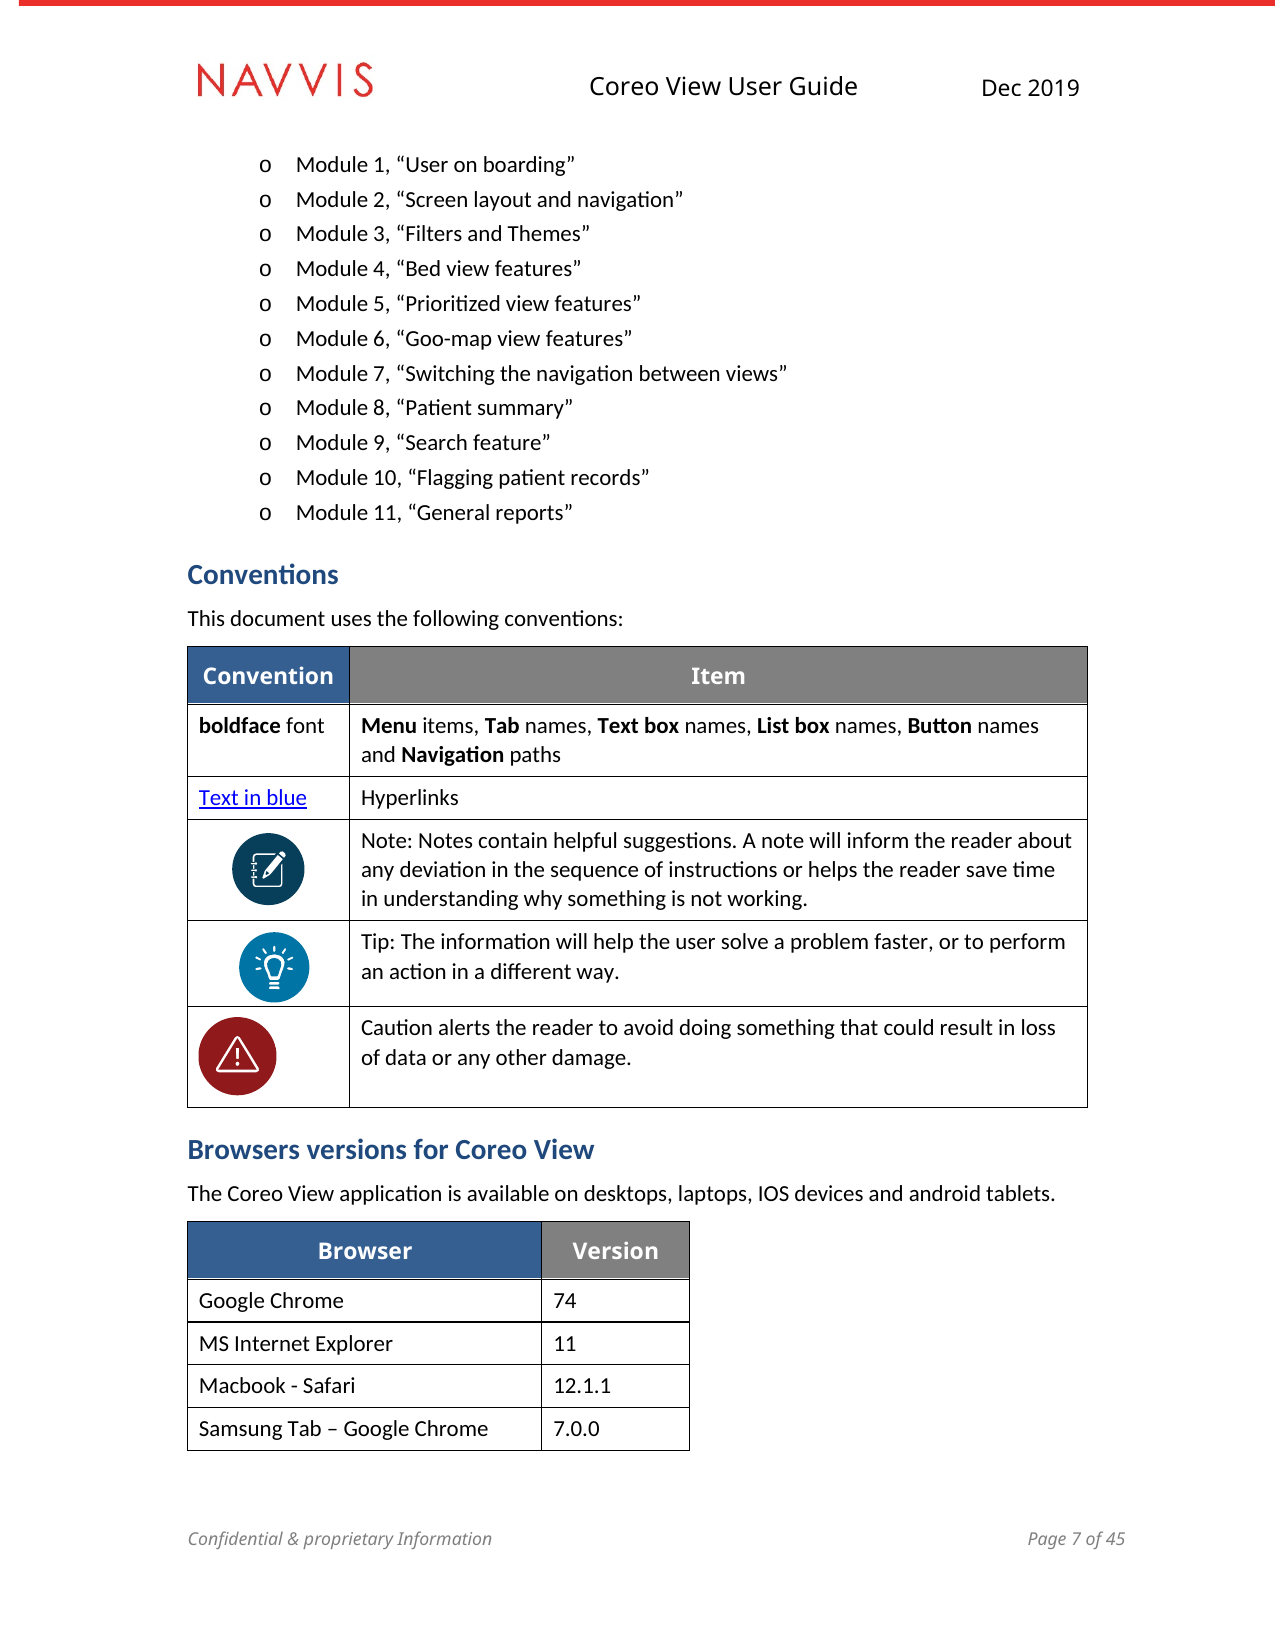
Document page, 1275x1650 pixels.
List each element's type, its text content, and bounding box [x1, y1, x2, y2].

table_cell Tip: The information will help the user solve a problem faster, or to perform an action in a different way. [350, 921, 1087, 1006]
table_cell 12.1.1 [542, 1365, 689, 1407]
text Module 5, “Prioritized view features” [258, 289, 1087, 318]
title Conventions [187, 556, 1087, 592]
picture [187, 55, 383, 104]
text Module 4, “Bed view features” [258, 254, 1087, 283]
text Module 2, “Screen layout and navigation” [258, 185, 1087, 214]
table_cell Macbook - Safari [188, 1365, 541, 1407]
title Browsers versions for Coreo View [187, 1131, 1087, 1167]
text Module 10, “Flagging patient records” [258, 463, 1087, 492]
table_header Convention [188, 647, 349, 703]
table_cell Note: Notes contain helpful suggestions. A note will inform the reader about any deviation in the sequence of instructions or helps the reader save time in understanding why something is not working. [350, 820, 1087, 920]
text Module 8, “Patient summary” [258, 393, 1087, 423]
text Module 6, “Goo-map view features” [258, 324, 1087, 353]
text Module 3, “Filters and Themes” [258, 219, 1087, 249]
table_cell 11 [542, 1323, 689, 1364]
text The Coreo View application is available on desktops, laptops, IOS devices and android tablets. [187, 1179, 1087, 1207]
table_cell Google Chrome [188, 1280, 541, 1321]
text This document uses the following conventions: [187, 604, 1087, 632]
table_cell Samsung Tab – Google Chrome [188, 1408, 541, 1450]
table_header Version [542, 1222, 689, 1278]
table_cell Menu items, Tab names, Text box names, List box names, Button names and Navigation paths [350, 705, 1087, 776]
table_cell 7.0.0 [542, 1408, 689, 1450]
table_header Browser [188, 1222, 541, 1278]
table_cell Hyperlinks [350, 777, 1087, 818]
text Module 7, “Switching the navigation between views” [258, 359, 1087, 388]
table_cell boldface font [188, 705, 349, 776]
table_cell [188, 820, 349, 920]
table_cell MS Internet Explorer [188, 1323, 541, 1364]
table_cell Caution alerts the reader to avoid doing something that could result in loss of data or any other damage. [350, 1007, 1087, 1107]
table_cell 74 [542, 1280, 689, 1321]
table_cell [188, 921, 349, 1006]
table_header Item [350, 647, 1087, 703]
text Module 9, “Search feature” [258, 428, 1087, 457]
table_cell Text in blue [188, 777, 349, 818]
text Module 1, “User on boarding” [258, 150, 1087, 179]
text Module 11, “General reports” [258, 498, 1087, 527]
table_cell [188, 1007, 349, 1107]
